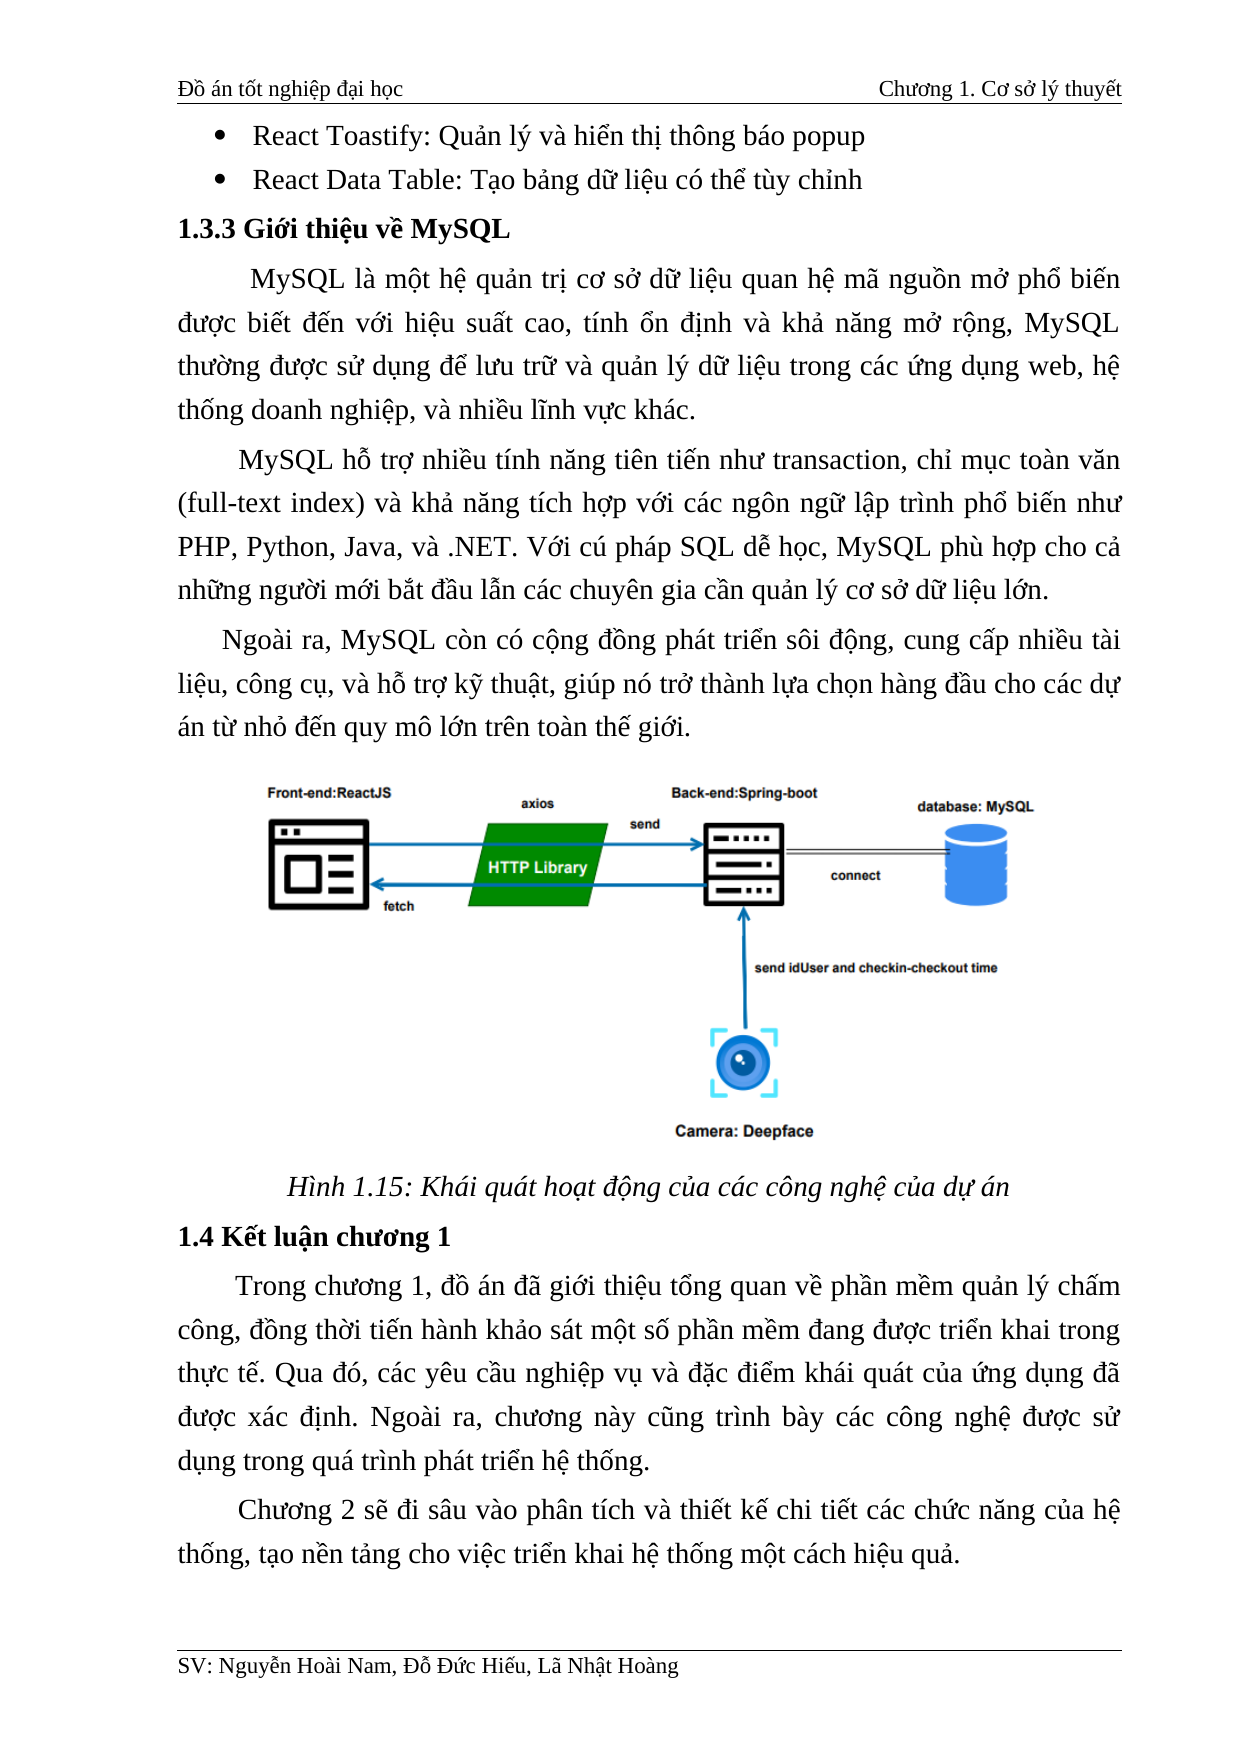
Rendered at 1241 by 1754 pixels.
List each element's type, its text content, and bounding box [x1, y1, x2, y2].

text Chương 2 sẽ đi sâu vào phân tích và thiết kế chi tiết các chức năng của hệ thống, tạo nền tảng cho việc triển khai hệ thống một cách hiệu quả. [177, 1492, 1122, 1569]
picture [252, 759, 1050, 1155]
list React Toastify: Quản lý và hiển thị thông báo popup [215, 118, 1122, 152]
text Ngoài ra, MySQL còn có cộng đồng phát triển sôi động, cung cấp nhiều tài liệu, công cụ, và hỗ trợ kỹ thuật, giúp nó trở thành lựa chọn hàng đầu cho các dự án từ nhỏ đến quy mô lớn trên toàn thế giới. [177, 622, 1122, 743]
subtitle 1.4 Kết luận chương 1 [177, 1219, 1122, 1252]
text Hình 1.15: Khái quát hoạt động của các công nghệ của dự án [177, 1169, 1122, 1202]
text MySQL hỗ trợ nhiều tính năng tiên tiến như transaction, chỉ mục toàn văn (full-text index) và khả năng tích hợp với các ngôn ngữ lập trình phổ biến như PHP, Python, Java, và .NET. Với cú pháp SQL dễ học, MySQL phù hợp cho cả những người mới bắt đầu lẫn các chuyên gia cần quản lý cơ sở dữ liệu lớn. [177, 442, 1122, 606]
list React Data Table: Tạo bảng dữ liệu có thể tùy chỉnh [215, 162, 1122, 195]
text MySQL là một hệ quản trị cơ sở dữ liệu quan hệ mã nguồn mở phổ biến được biết đến với hiệu suất cao, tính ổn định và khả năng mở rộng, MySQL thường được sử dụng để lưu trữ và quản lý dữ liệu trong các ứng dụng web, hệ thống doanh nghiệp, và nhiều lĩnh vực khác. [177, 261, 1122, 426]
subtitle 1.3.3 Giới thiệu về MySQL [177, 212, 1122, 245]
text Trong chương 1, đồ án đã giới thiệu tổng quan về phần mềm quản lý chấm công, đồng thời tiến hành khảo sát một số phần mềm đang được triển khai trong thực tế. Qua đó, các yêu cầu nghiệp vụ và đặc điểm khái quát của ứng dụng đã được xác định. Ngoài ra, chương này cũng trình bày các công nghệ được sử dụng trong quá trình phát triển hệ thống. [177, 1268, 1122, 1476]
